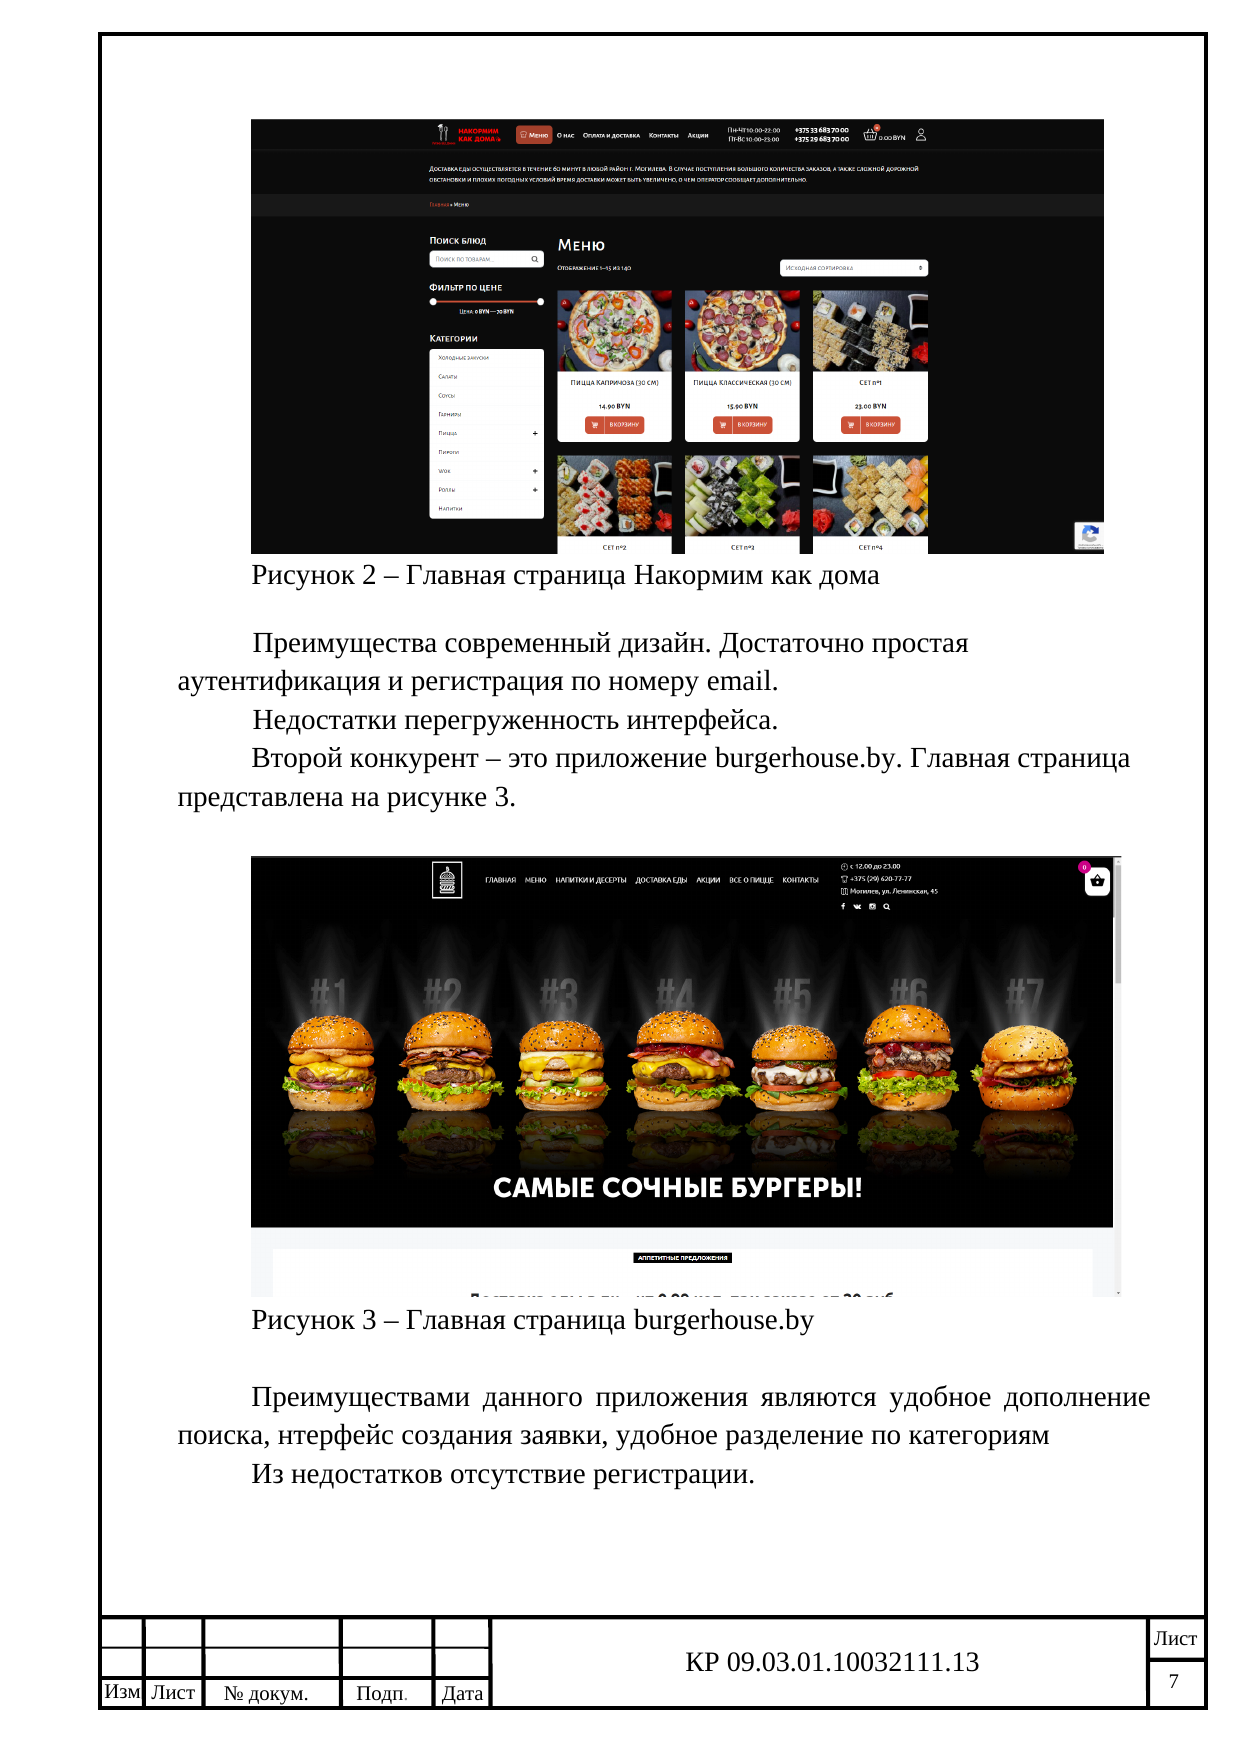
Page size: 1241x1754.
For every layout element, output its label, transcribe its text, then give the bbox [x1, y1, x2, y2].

text Рисунок 3 – Главная страница burgerhouse.by [177, 1302, 1152, 1335]
text Преимущества современный дизайн. Достаточно простая аутентификация и регистрация по номеру email. [177, 625, 1152, 697]
text Рисунок 2 – Главная страница Накормим как дома [177, 557, 1152, 591]
picture [251, 856, 1122, 1297]
picture [251, 119, 1104, 554]
text Недостатки перегруженность интерфейса. [177, 702, 1152, 736]
text Второй конкурент – это приложение burgerhouse.by. Главная страница представлена на рисунке 3. [177, 741, 1152, 813]
text Преимуществами данного приложения являются удобное дополнение поиска, нтерфейс создания заявки, удобное разделение по категориям [177, 1379, 1152, 1451]
text Из недостатков отсутствие регистрации. [177, 1456, 1152, 1489]
